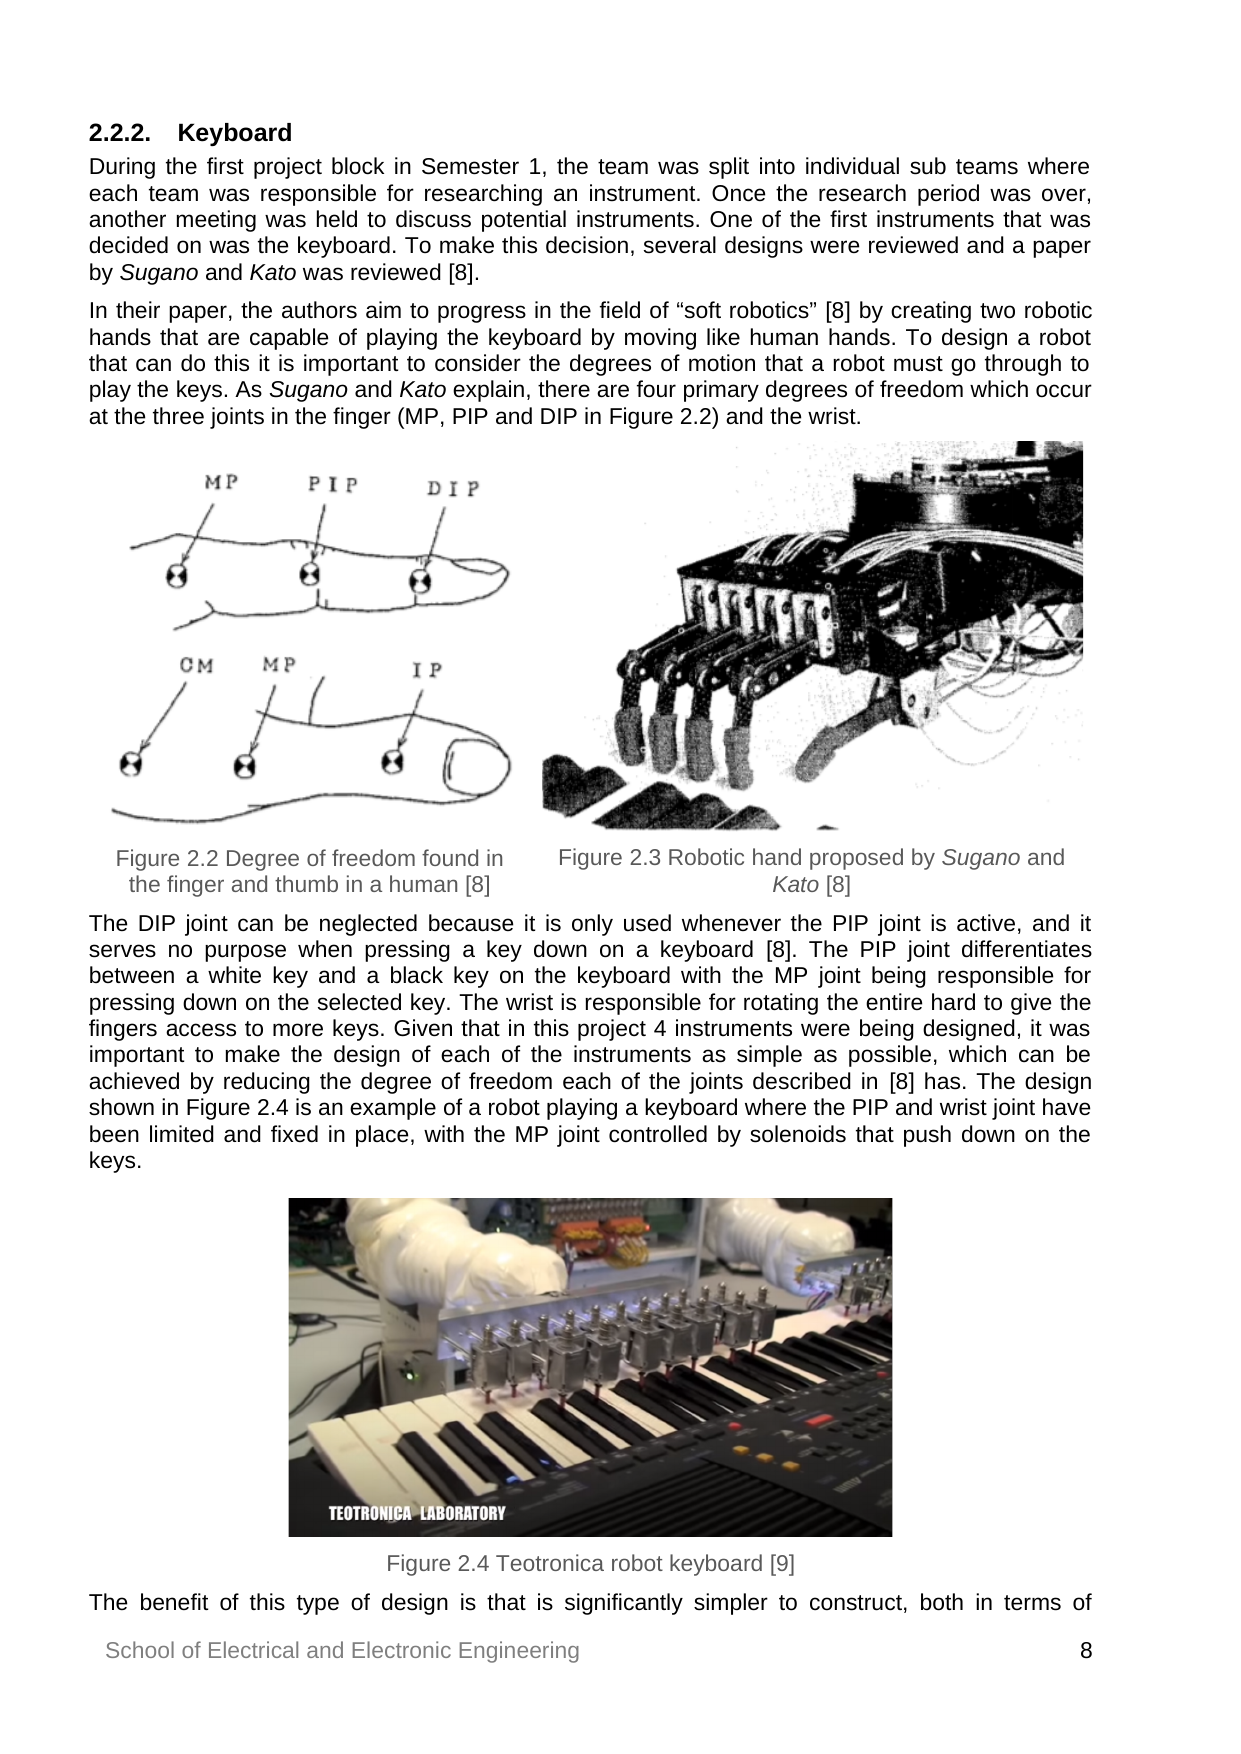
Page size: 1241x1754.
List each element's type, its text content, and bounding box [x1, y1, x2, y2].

table_header Figure 2.3 Robotic hand proposed by Sugano and Kato [530, 442, 1092, 910]
subtitle Keyboard [89, 118, 1092, 147]
picture [100, 441, 519, 832]
picture [541, 441, 1084, 832]
table_header Figure 2.2 Degree of freedom found in the finger and thumb in a human [89, 442, 530, 910]
text The DIP joint can be neglected because it is only used whenever the PIP joint is active, and it serves no purpose when pressing a key down on a keyboard . The PIP joint differentiates between a white key and a black key on the keyboard with the MP joint being responsible for pressing down on the selected key. The wrist is responsible for rotating the entire hard to give the fingers access to more keys. Given that in this project 4 instruments were being designed, it was important to make the design of each of the instruments as simple as possible, which can be achieved by reducing the degree of freedom each of the joints described in has. The design shown in Figure 2.4 is an example of a robot playing a keyboard where the PIP and wrist joint have been limited and fixed in place, with the MP joint controlled by solenoids that push down on the keys. [89, 910, 1092, 1173]
text In their paper, the authors aim to progress in the field of “soft robotics” by creating two robotic hands that are capable of playing the keyboard by moving like human hands. To design a robot that can do this it is important to consider the degrees of motion that a robot must go through to play the keys. As Sugano and Kato explain, there are four primary degrees of freedom which occur at the three joints in the finger (MP, PIP and DIP in Figure 2.2) and the wrist. [89, 297, 1092, 429]
text During the first project block in Semester 1, the team was split into individual sub teams where each team was responsible for researching an instrument. Once the research period was over, another meeting was held to discuss potential instruments. One of the first instruments that was decided on was the keyboard. To make this decision, several designs were reviewed and a paper by Sugano and Kato was reviewed . [89, 153, 1092, 285]
picture [288, 1198, 893, 1538]
text Figure 2.4 Teotronica robot keyboard [89, 1550, 1092, 1577]
